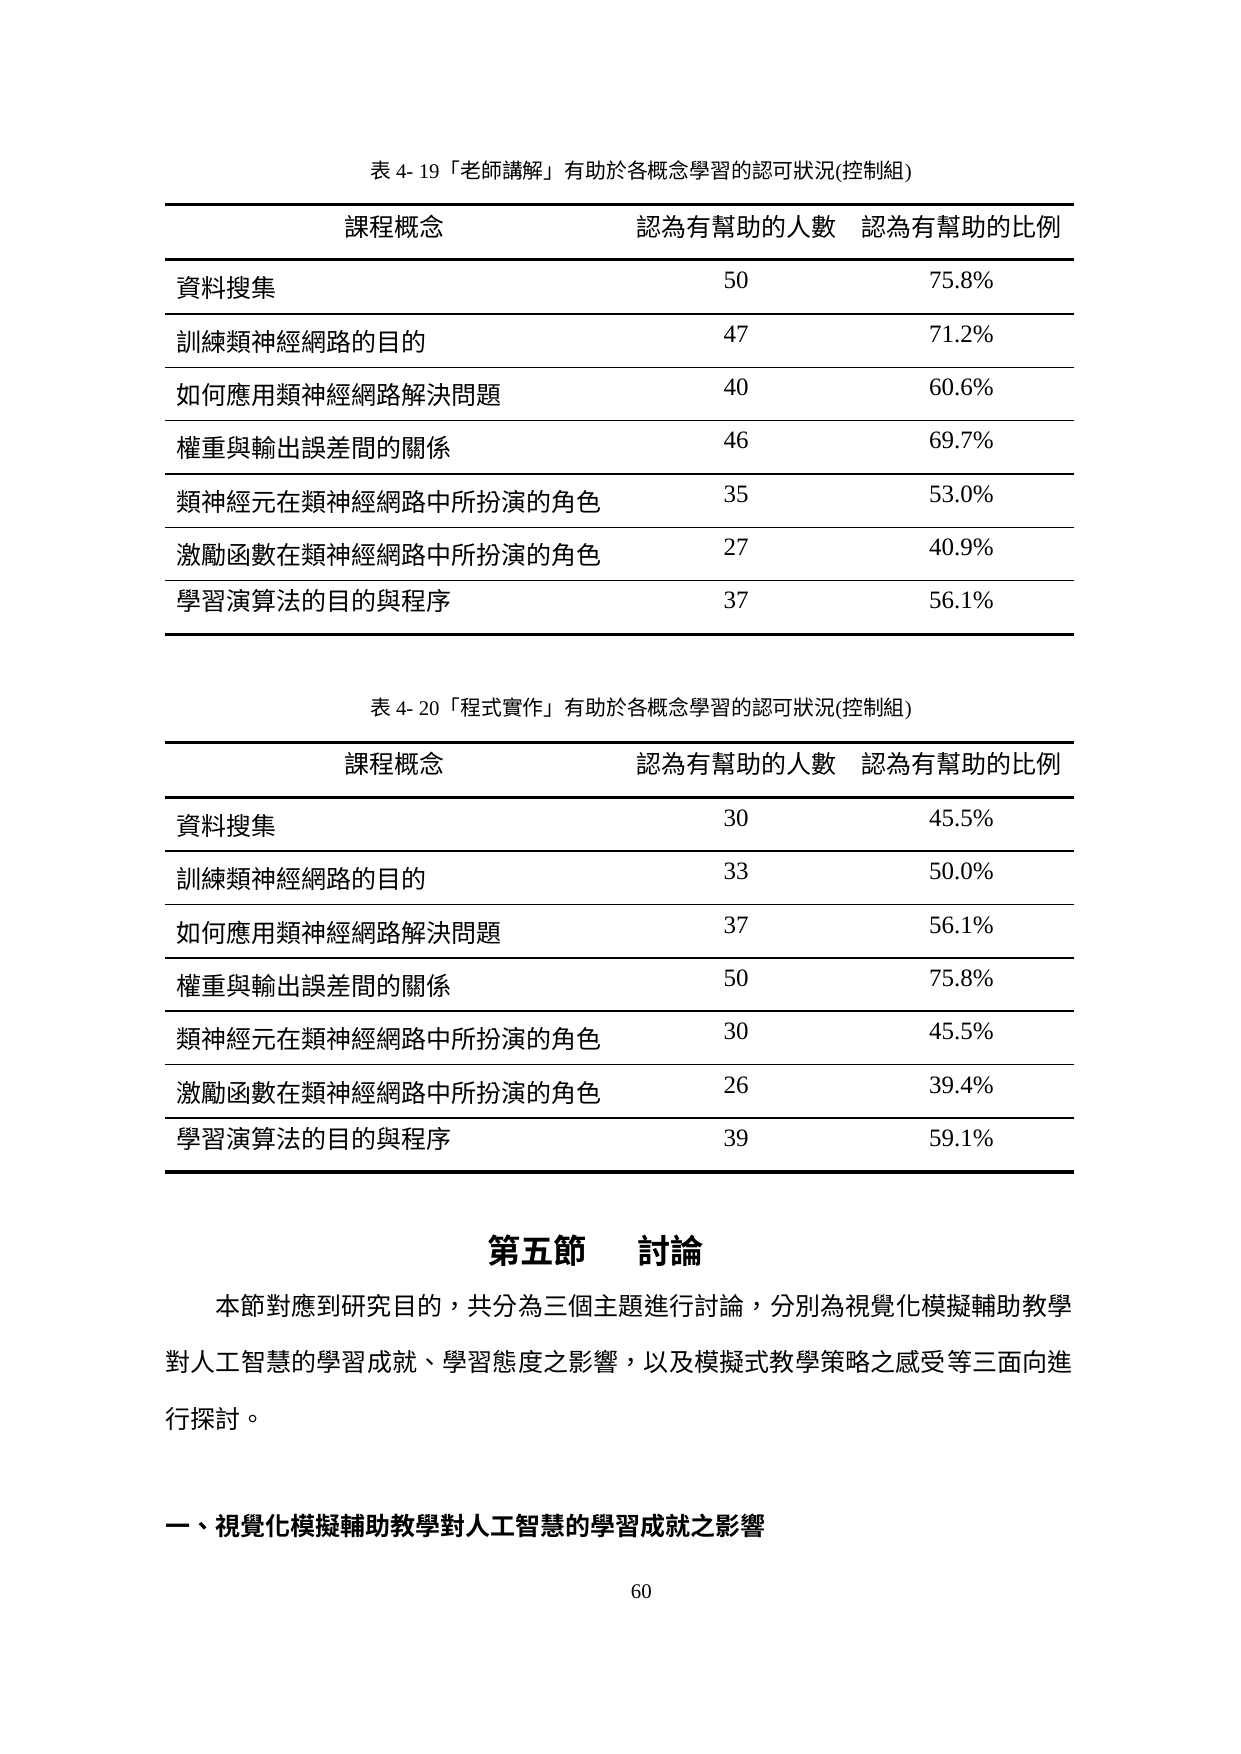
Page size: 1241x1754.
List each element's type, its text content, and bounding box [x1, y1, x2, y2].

text 表 4- 19「老師講解」有助於各概念學習的認可狀況(控制組) [165, 151, 1075, 188]
table_header 課程概念 [165, 206, 623, 258]
table_cell 資料搜集 [165, 261, 623, 313]
table_cell 27 [623, 528, 848, 580]
table_cell 30 [623, 1012, 848, 1064]
table_cell 資料搜集 [165, 799, 623, 850]
table_cell 53.0% [849, 475, 1074, 526]
table_cell 26 [623, 1065, 848, 1117]
table_cell 權重與輸出誤差間的關係 [165, 959, 623, 1010]
table_cell 如何應用類神經網路解決問題 [165, 368, 623, 420]
table_cell 30 [623, 799, 848, 850]
table_cell 激勵函數在類神經網路中所扮演的角色 [165, 528, 623, 580]
table_header 認為有幫助的比例 [849, 206, 1074, 258]
table_cell 71.2% [849, 315, 1074, 366]
text 討論 [165, 1211, 1075, 1286]
table_cell 47 [623, 315, 848, 366]
table_cell 56.1% [849, 581, 1074, 633]
table_cell 46 [623, 421, 848, 473]
table_cell 39 [623, 1119, 848, 1170]
table_cell 權重與輸出誤差間的關係 [165, 421, 623, 473]
table_cell 69.7% [849, 421, 1074, 473]
text 表 4- 20「程式實作」有助於各概念學習的認可狀況(控制組) [165, 688, 1075, 726]
table_cell 37 [623, 581, 848, 633]
table_cell 39.4% [849, 1065, 1074, 1117]
table_cell 60.6% [849, 368, 1074, 420]
table_cell 50 [623, 261, 848, 313]
table_header 認為有幫助的人數 [623, 206, 848, 258]
table_cell 學習演算法的目的與程序 [165, 581, 623, 633]
table_cell 75.8% [849, 261, 1074, 313]
table_cell 33 [623, 852, 848, 904]
table_cell 35 [623, 475, 848, 526]
table_cell 45.5% [849, 1012, 1074, 1064]
table_header 課程概念 [165, 744, 623, 796]
table_cell 訓練類神經網路的目的 [165, 852, 623, 904]
text 一、視覺化模擬輔助教學對人工智慧的學習成就之影響 [165, 1506, 1075, 1543]
table_cell 學習演算法的目的與程序 [165, 1119, 623, 1170]
table_cell 50.0% [849, 852, 1074, 904]
table_cell 類神經元在類神經網路中所扮演的角色 [165, 1012, 623, 1064]
table_cell 激勵函數在類神經網路中所扮演的角色 [165, 1065, 623, 1117]
table_cell 訓練類神經網路的目的 [165, 315, 623, 366]
text 本節對應到研究目的，共分為三個主題進行討論，分別為視覺化模擬輔助教學對人工智慧的學習成就、學習態度之影響，以及模擬式教學策略之感受等三面向進行探討。 [165, 1286, 1075, 1436]
table_header 認為有幫助的比例 [849, 744, 1074, 796]
table_cell 59.1% [849, 1119, 1074, 1170]
table_cell 56.1% [849, 905, 1074, 957]
table_cell 50 [623, 959, 848, 1010]
table_cell 如何應用類神經網路解決問題 [165, 905, 623, 957]
table_cell 45.5% [849, 799, 1074, 850]
table_cell 類神經元在類神經網路中所扮演的角色 [165, 475, 623, 526]
table_cell 40 [623, 368, 848, 420]
table_header 認為有幫助的人數 [623, 744, 848, 796]
table_cell 40.9% [849, 528, 1074, 580]
table_cell 75.8% [849, 959, 1074, 1010]
table_cell 37 [623, 905, 848, 957]
